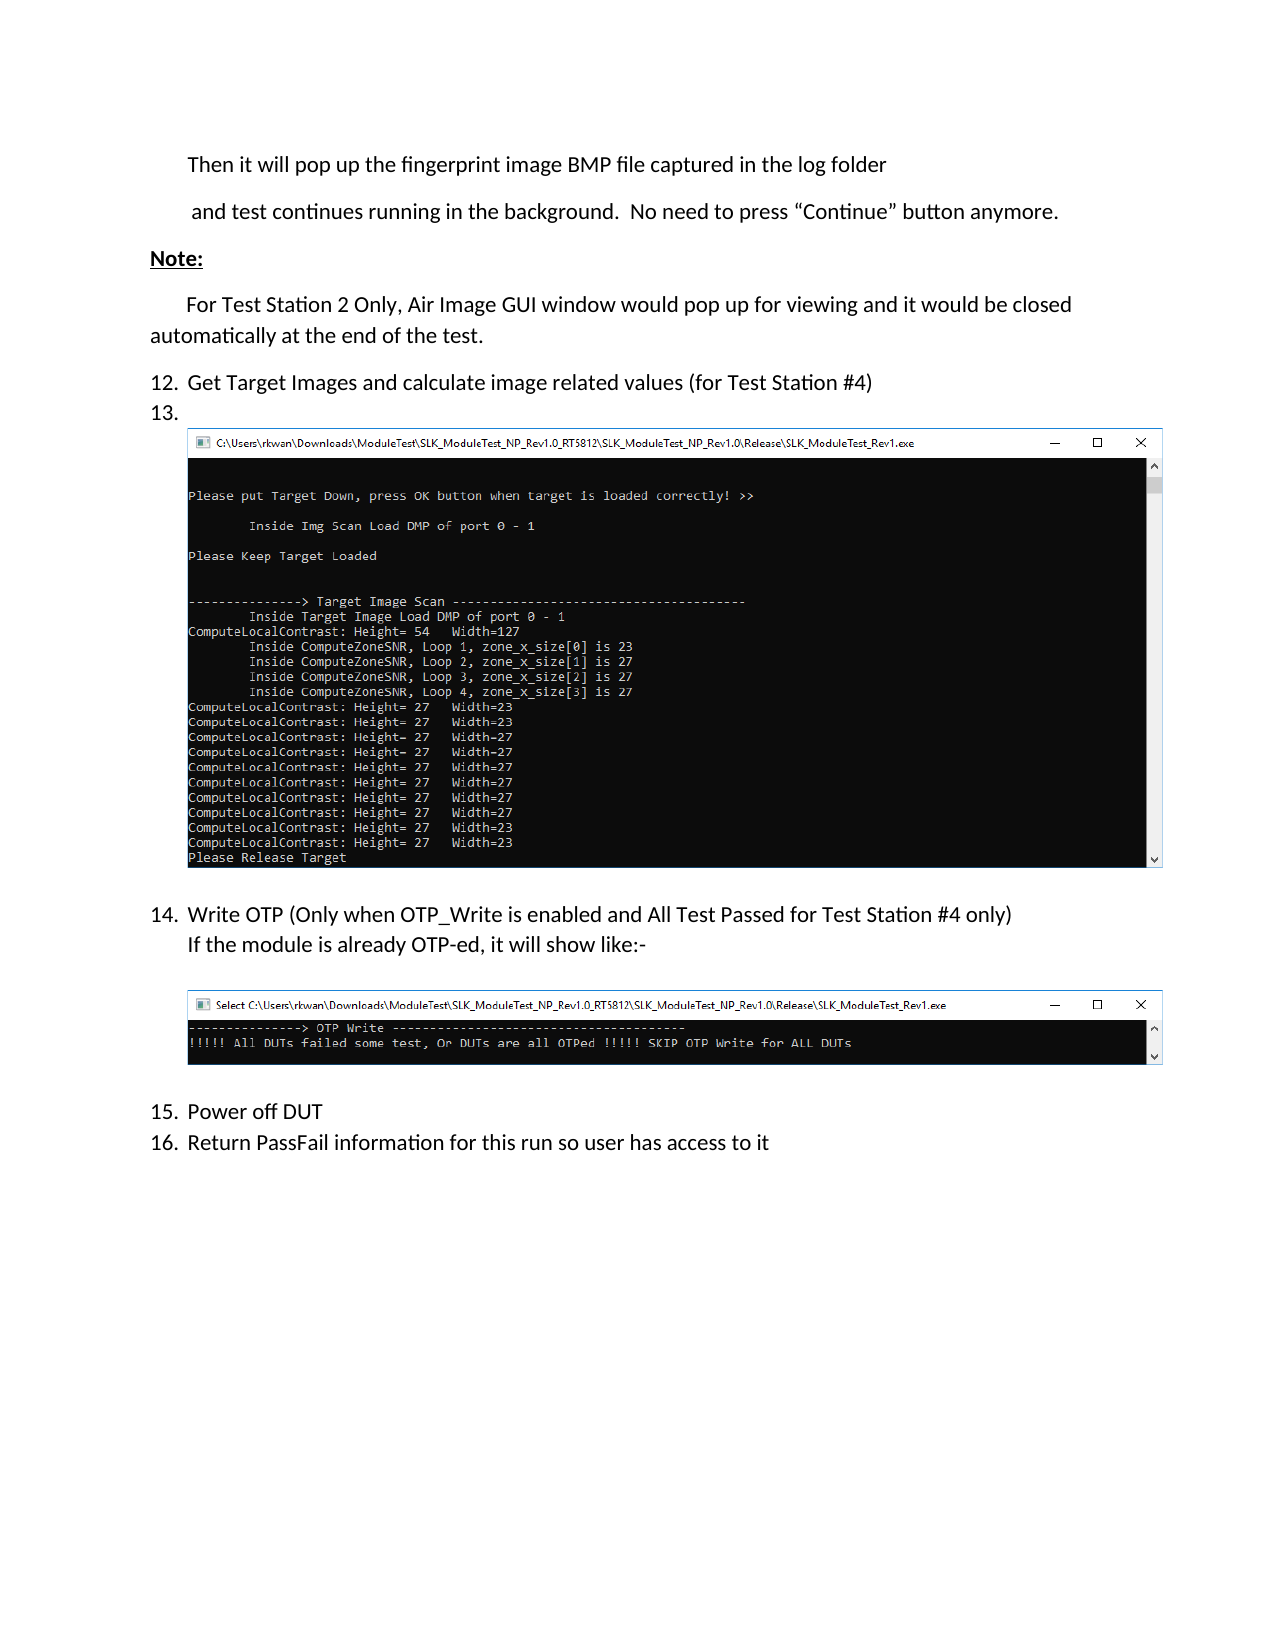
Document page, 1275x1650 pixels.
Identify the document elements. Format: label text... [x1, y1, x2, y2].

text For Test Station 2 Only, Air Image GUI window would pop up for viewing and it would be closed automatically at the end of the test. [150, 291, 1125, 349]
list Get Target Images and calculate image related values (for Test Station #4) [150, 368, 1125, 396]
text Note: [150, 244, 1125, 272]
text and test continues running in the background. No need to press “Continue” button anymore. [150, 197, 1125, 225]
picture [187, 428, 1163, 868]
list Then it will pop up the fingerprint image BMP file captured in the log folder [187, 150, 1125, 178]
list If the module is already OTP-ed, it will show like:- [187, 930, 1125, 958]
picture [187, 990, 1163, 1065]
list Power off DUT [150, 1097, 1125, 1125]
list Write OTP (Only when OTP_Write is enabled and All Test Passed for Test Station #4 only) [150, 900, 1125, 928]
list Return PassFail information for this run so user has access to it [150, 1128, 1125, 1156]
